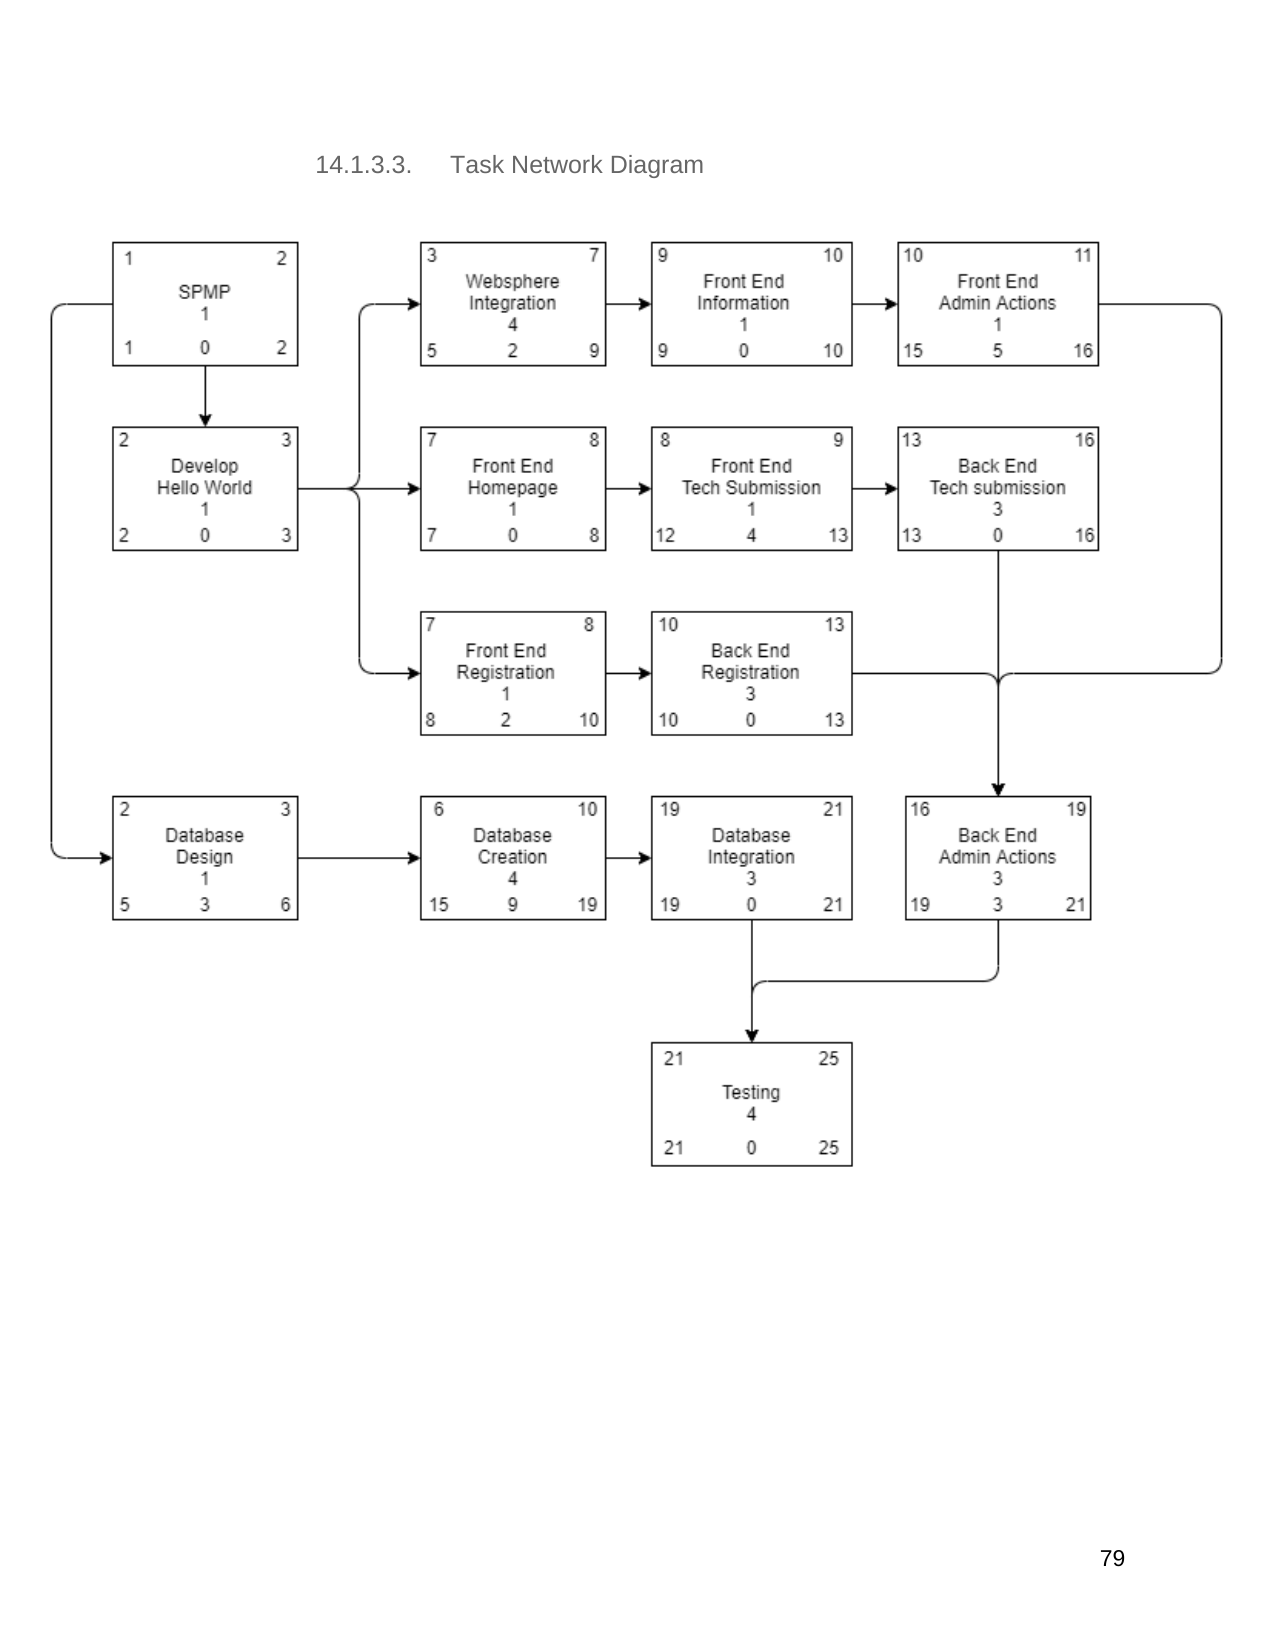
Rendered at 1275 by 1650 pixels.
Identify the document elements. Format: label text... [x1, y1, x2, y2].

picture [17, 220, 1258, 1190]
subtitle Task Network Diagram [412, 150, 1125, 179]
